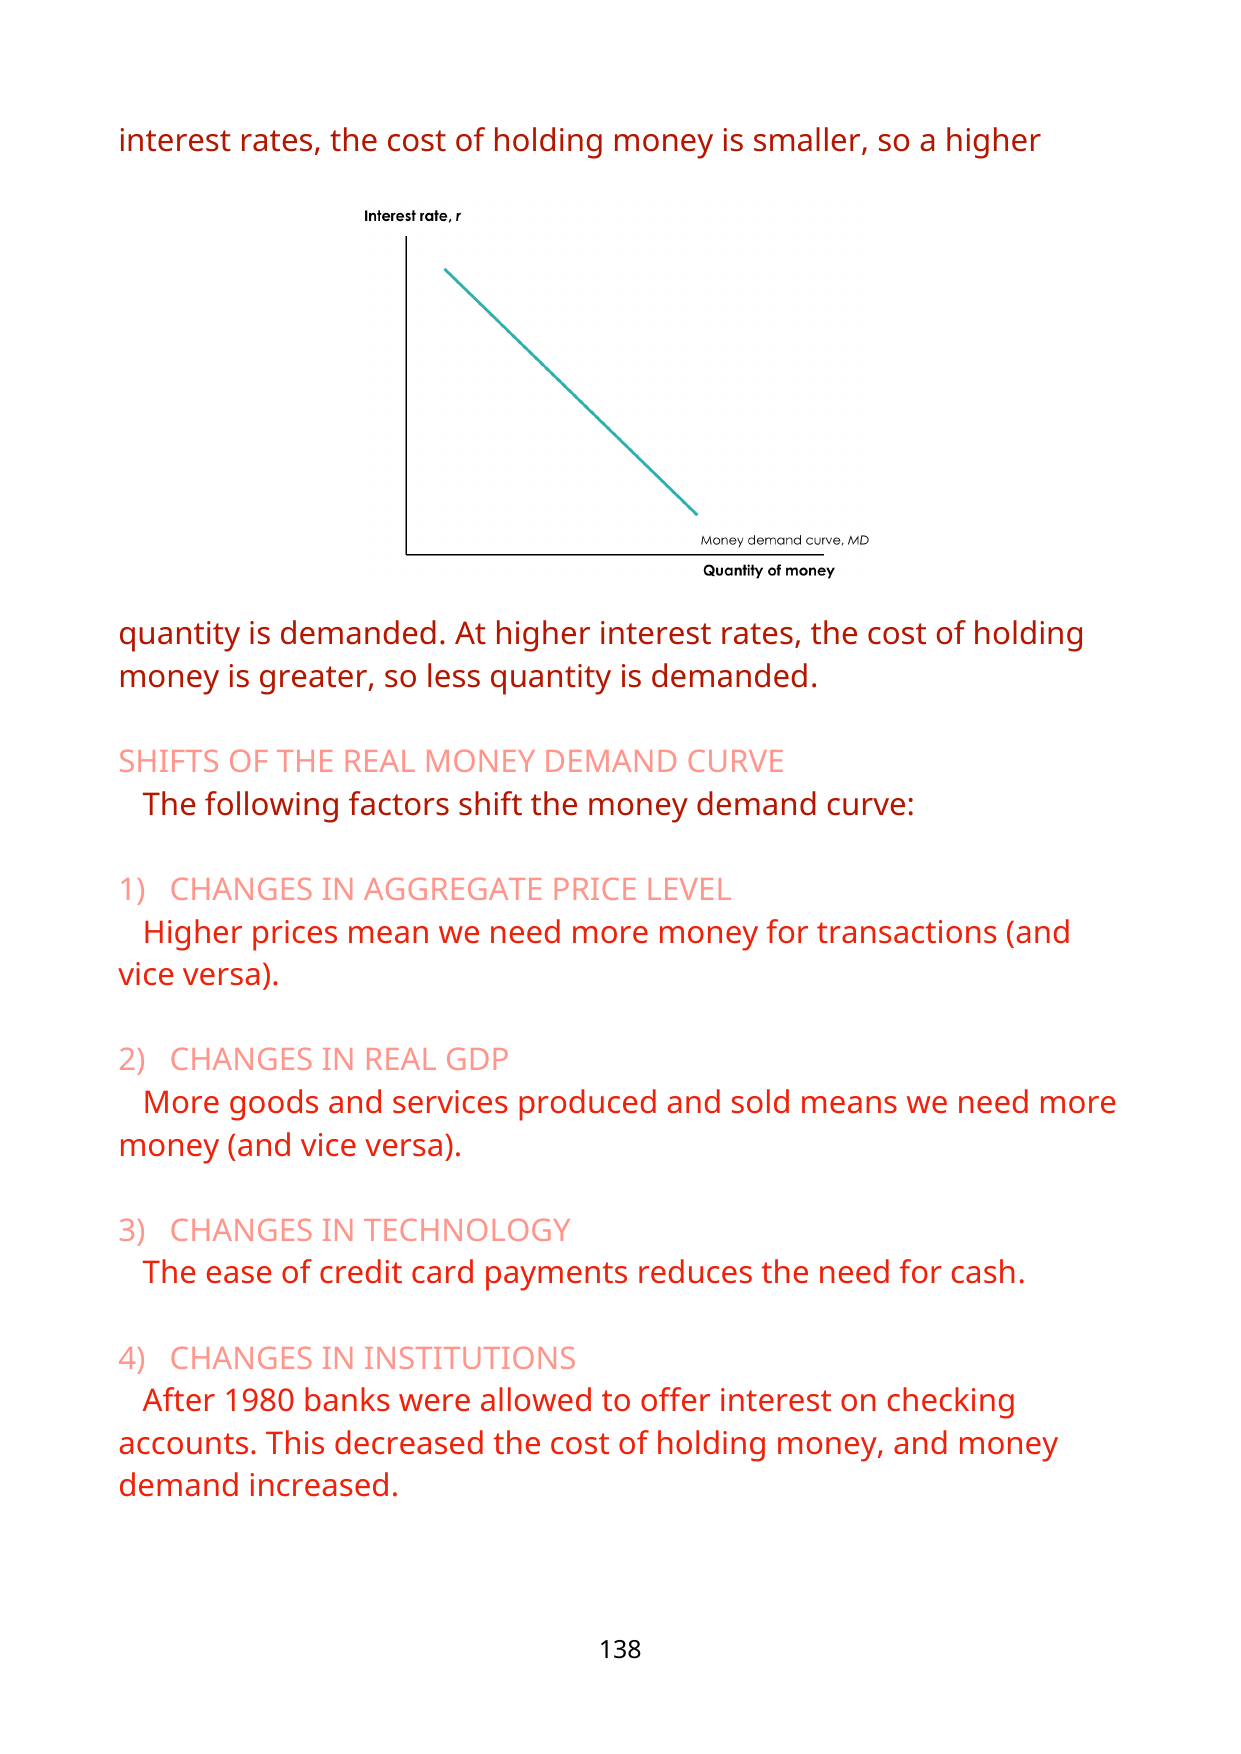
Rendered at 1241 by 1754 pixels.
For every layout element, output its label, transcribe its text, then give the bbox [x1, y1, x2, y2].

text The following factors shift the money demand curve: [118, 782, 1122, 824]
list CHANGES IN REAL GDP [118, 1037, 1122, 1080]
text The ease of credit card payments reduces the need for cash. [118, 1250, 1122, 1293]
text SHIFTS OF THE REAL MONEY DEMAND CURVE [118, 739, 1122, 782]
list CHANGES IN AGGREGATE PRICE LEVEL [118, 867, 1122, 909]
list CHANGES IN TECHNOLOGY [118, 1208, 1122, 1250]
text Higher prices mean we need more money for transactions (and vice versa). [118, 909, 1122, 995]
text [118, 118, 1122, 697]
picture [363, 195, 875, 587]
text More goods and services produced and sold means we need more money (and vice versa). [118, 1080, 1122, 1165]
list CHANGES IN INSTITUTIONS [118, 1336, 1122, 1378]
text After 1980 banks were allowed to offer interest on checking accounts. This decreased the cost of holding money, and money demand increased. [118, 1378, 1122, 1506]
